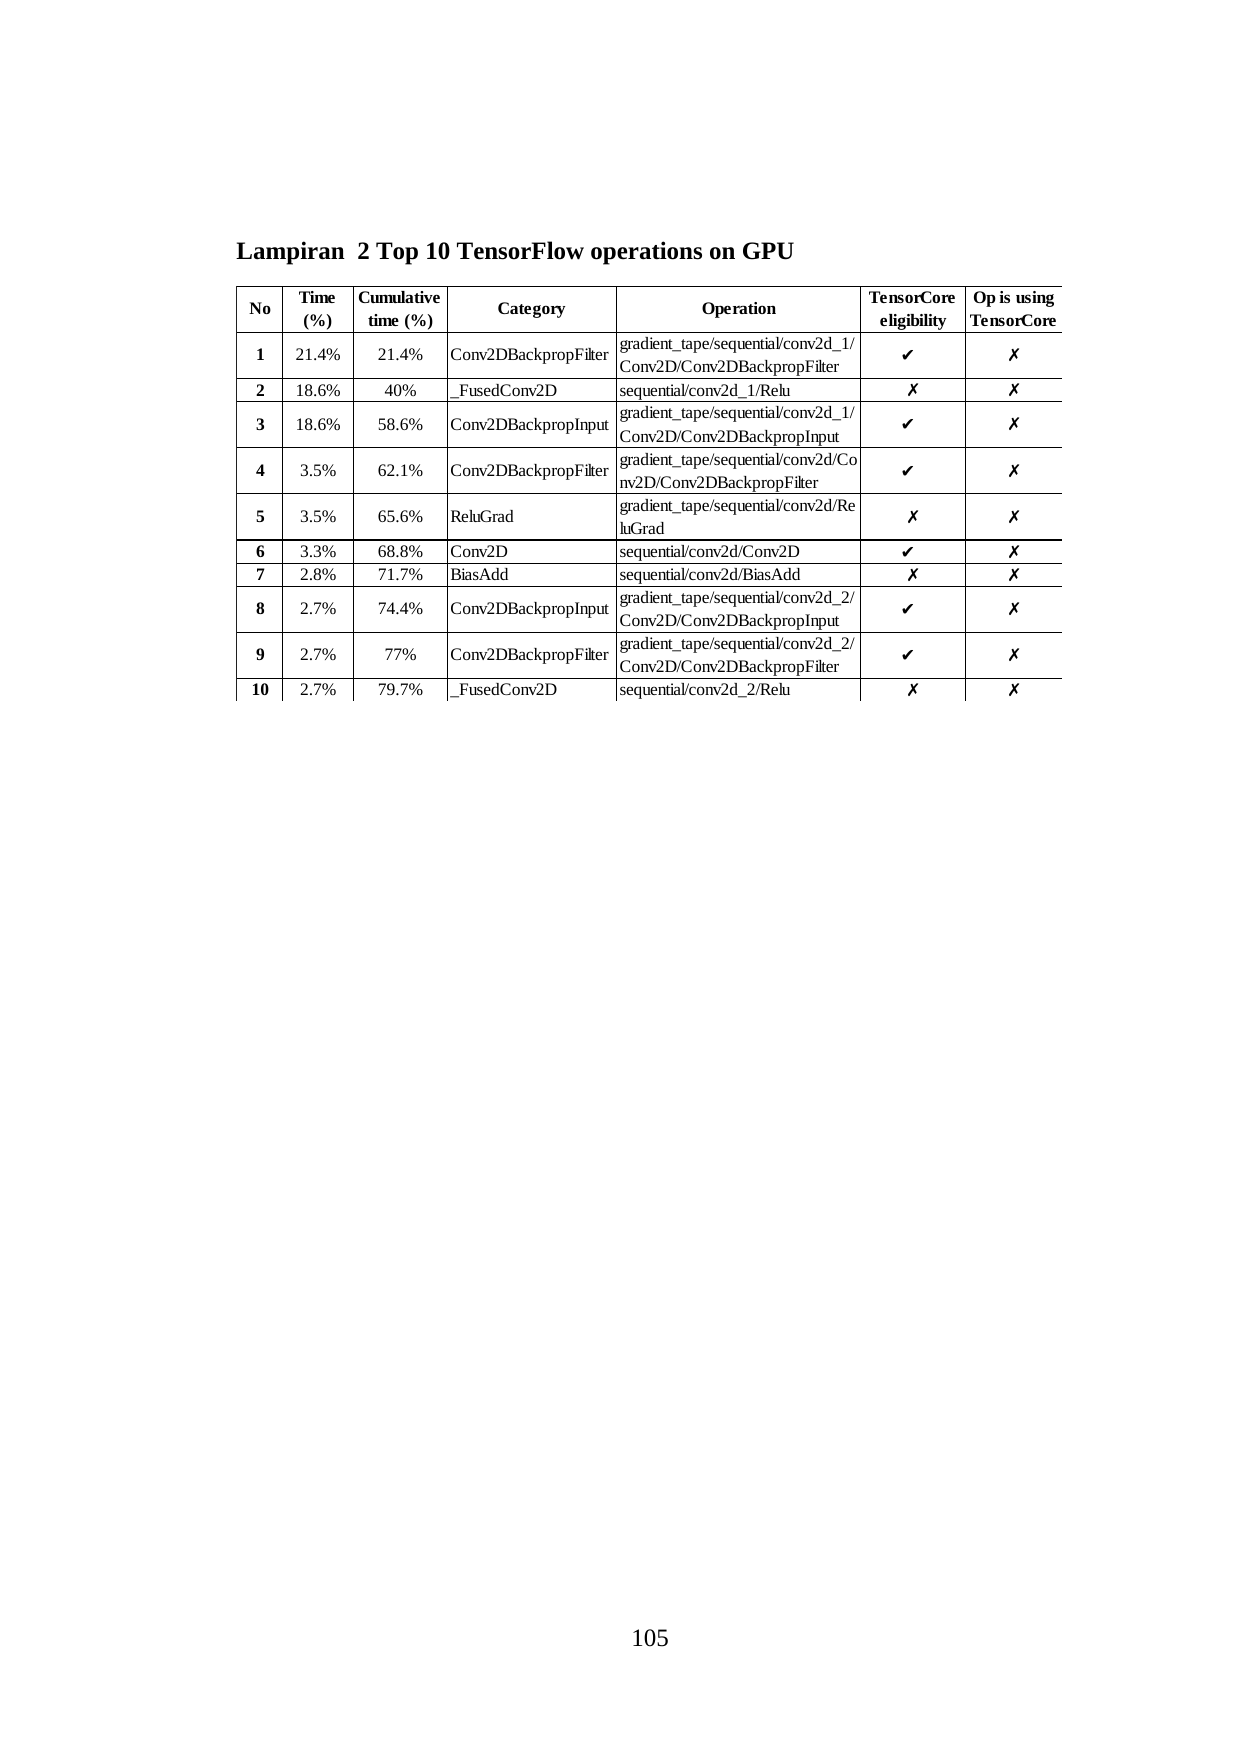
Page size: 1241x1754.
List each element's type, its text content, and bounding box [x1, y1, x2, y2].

text Lampiran 2 Top 10 TensorFlow operations on GPU [236, 236, 1063, 265]
